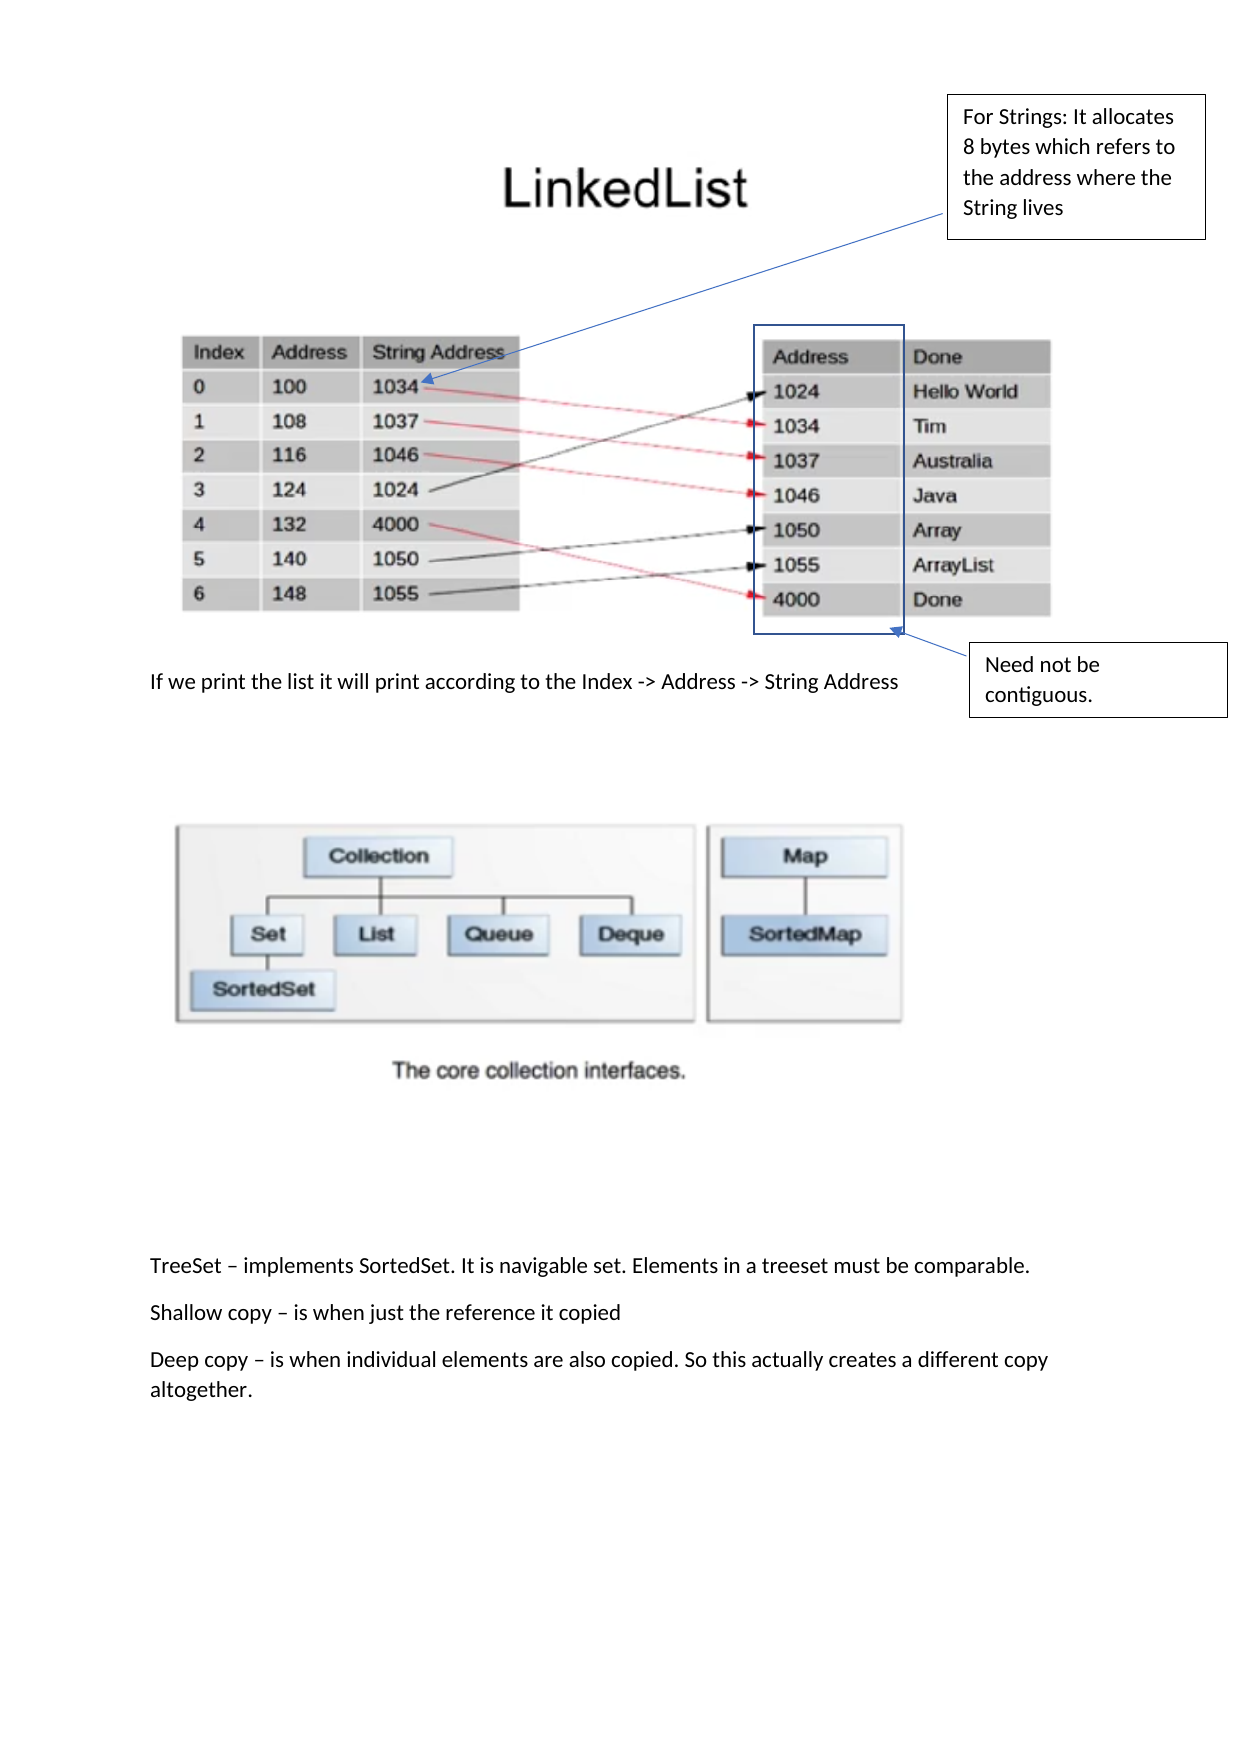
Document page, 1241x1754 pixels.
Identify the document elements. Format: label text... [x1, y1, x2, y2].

picture [755, 326, 903, 633]
text Shallow copy – is when just the reference it copied [150, 1298, 1090, 1326]
picture [150, 150, 1091, 648]
text Deep copy – is when individual elements are also copied. So this actually creates a different copy altogether. [150, 1345, 1090, 1403]
text If we print the list it will print according to the Index -> Address -> String Address [150, 667, 969, 695]
text TreeSet – implements SortedSet. It is navigable set. Elements in a treeset must be comparable. [150, 1251, 1090, 1279]
picture [150, 807, 955, 1092]
